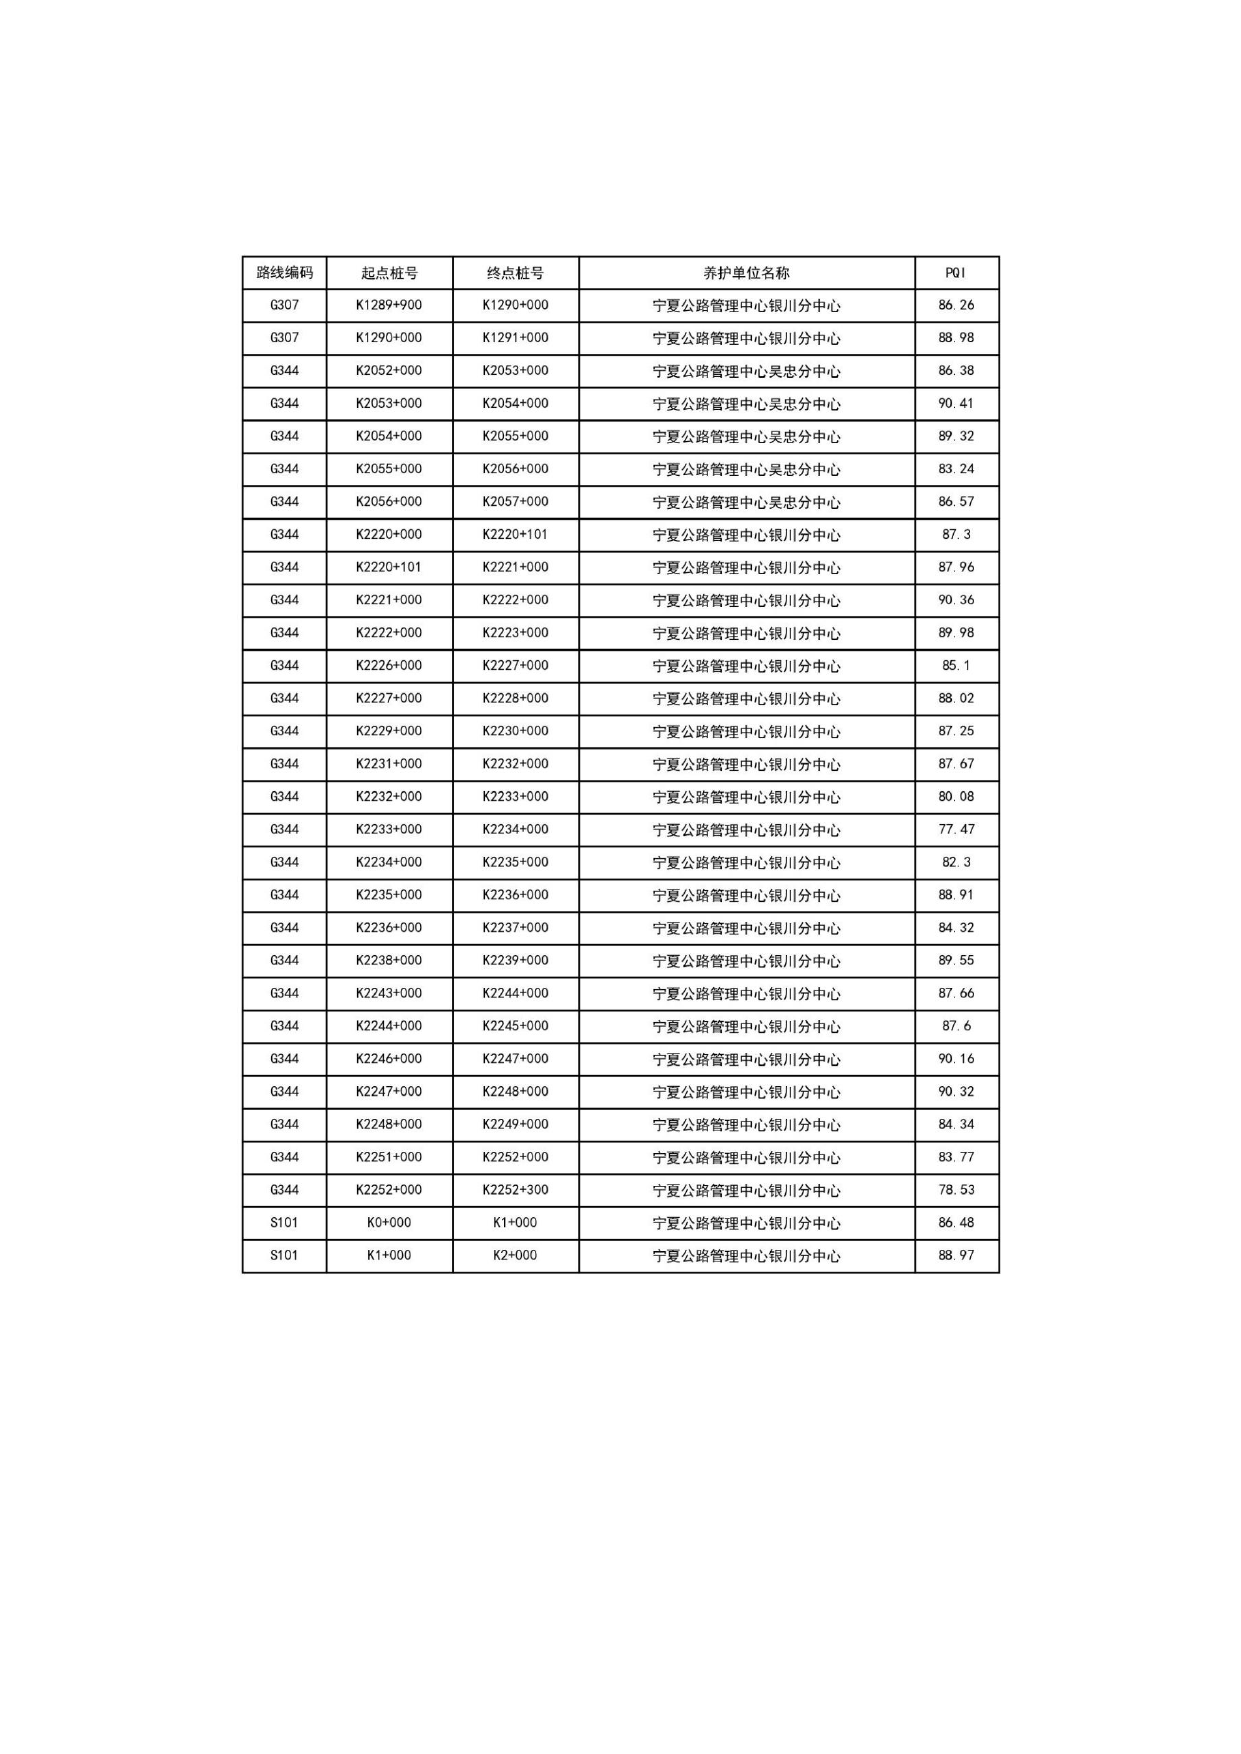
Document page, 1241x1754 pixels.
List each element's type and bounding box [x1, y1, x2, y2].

picture [187, 162, 1053, 1367]
